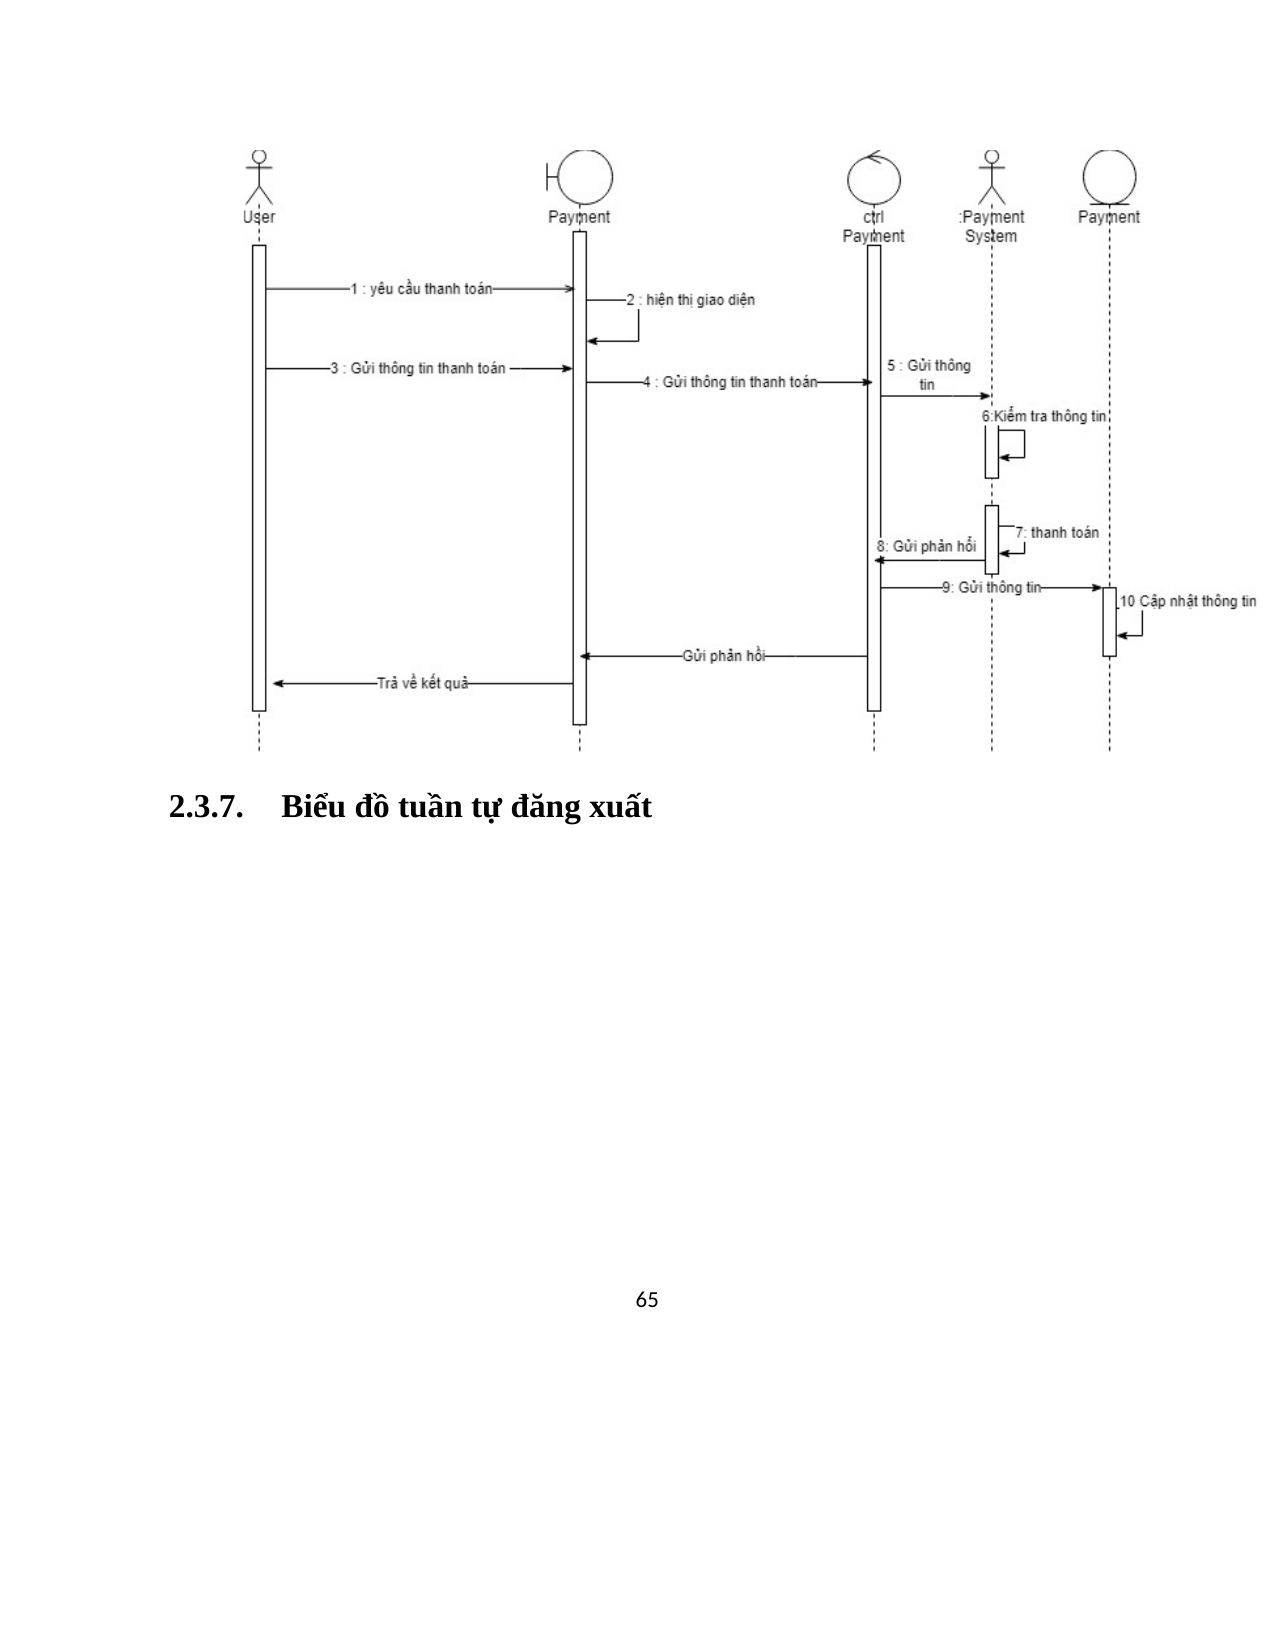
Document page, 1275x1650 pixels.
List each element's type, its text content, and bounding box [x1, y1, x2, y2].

picture [243, 150, 1257, 753]
list Biểu đồ tuần tự đăng xuất [169, 786, 1079, 824]
